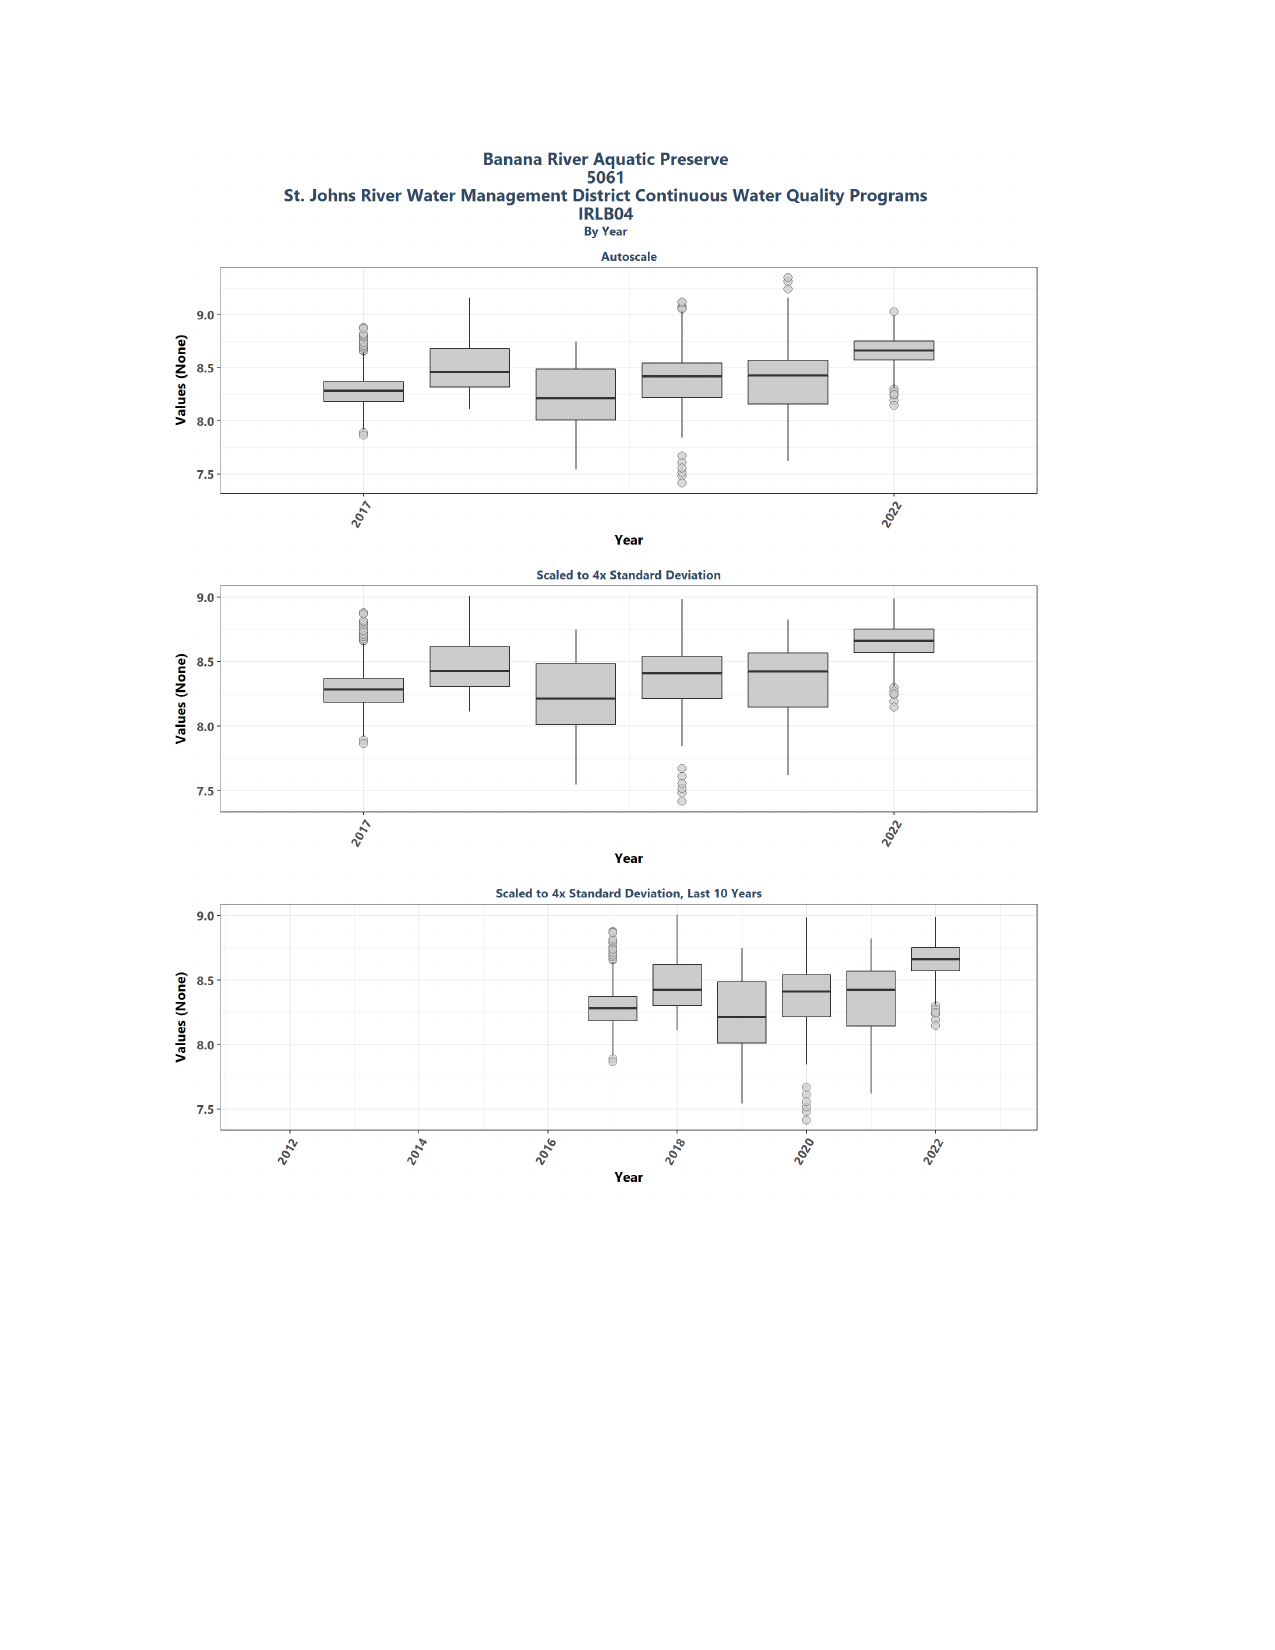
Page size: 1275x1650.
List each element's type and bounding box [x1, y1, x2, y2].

picture [168, 150, 1044, 1200]
